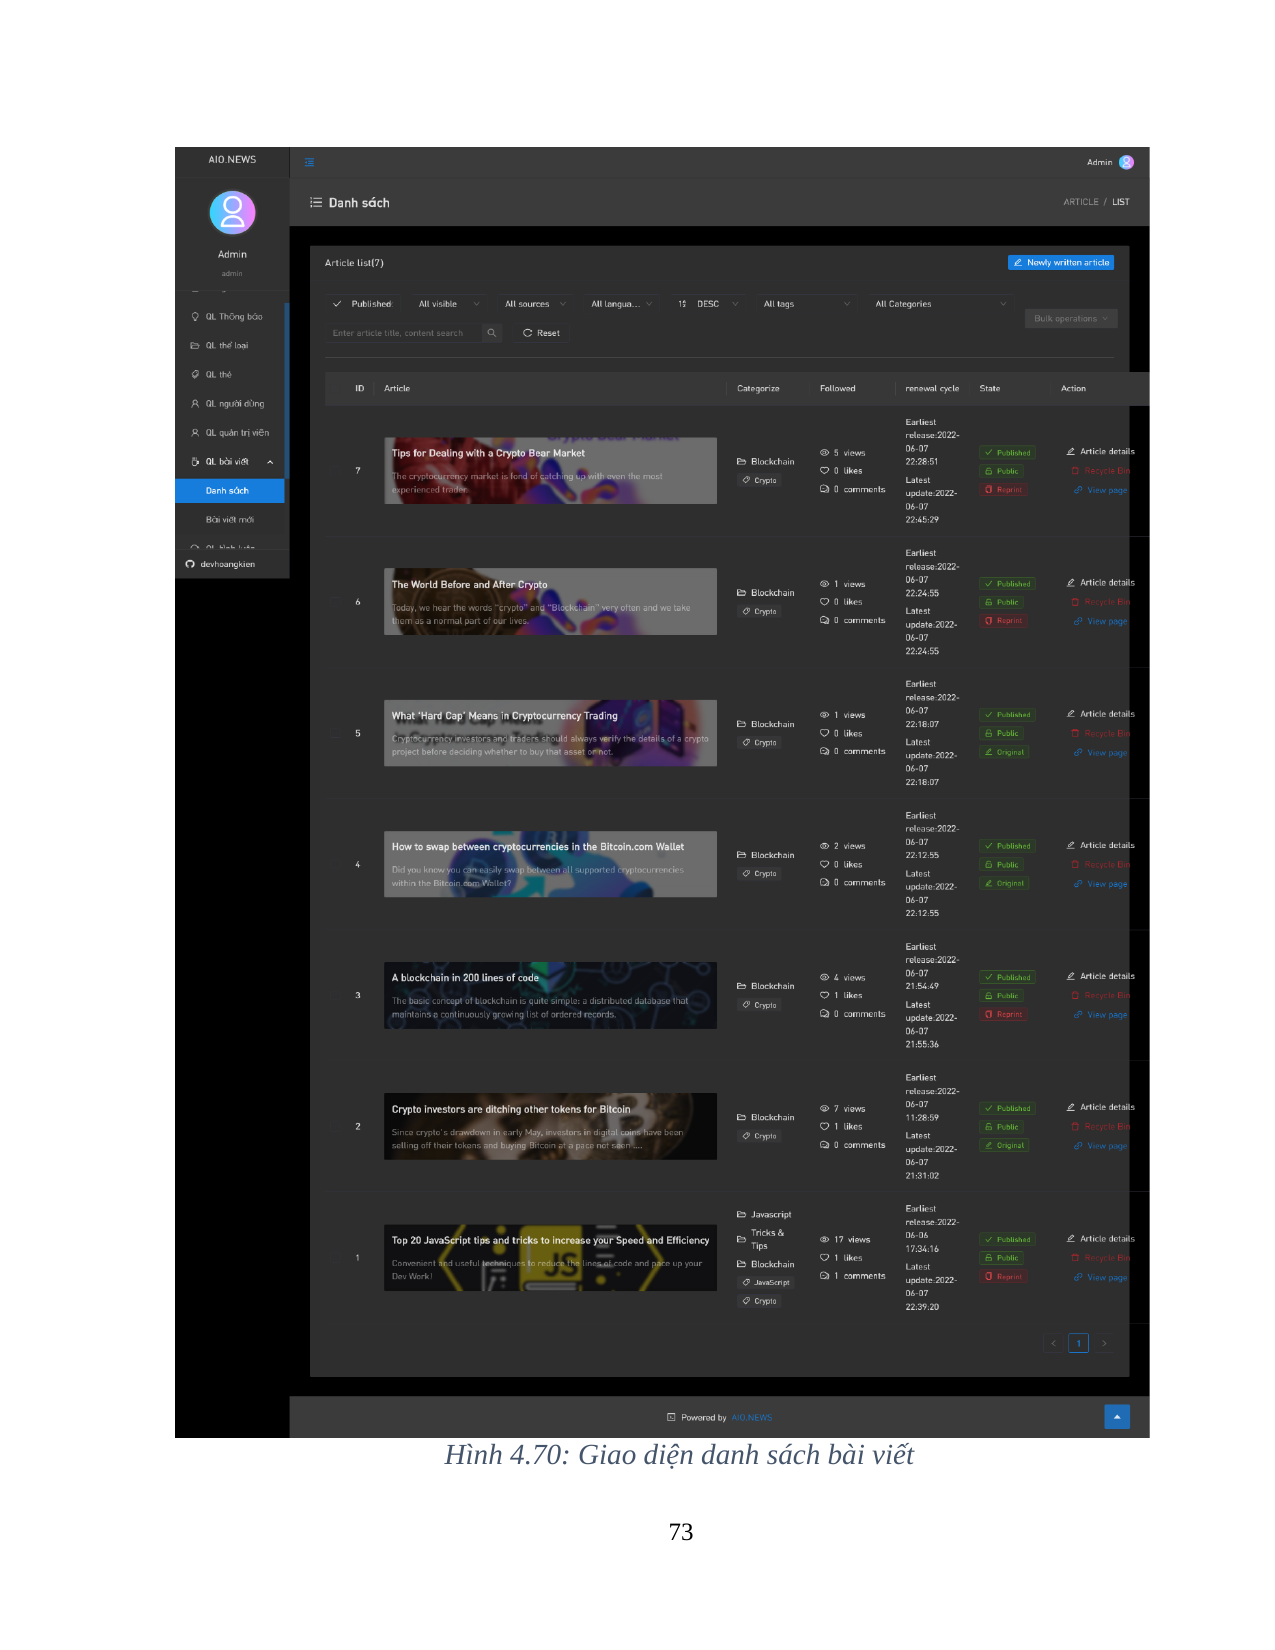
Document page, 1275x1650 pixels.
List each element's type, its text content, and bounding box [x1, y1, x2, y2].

picture [175, 147, 1150, 1438]
text Hình 4.70: Giao diện danh sách bài viết [175, 1437, 1186, 1471]
